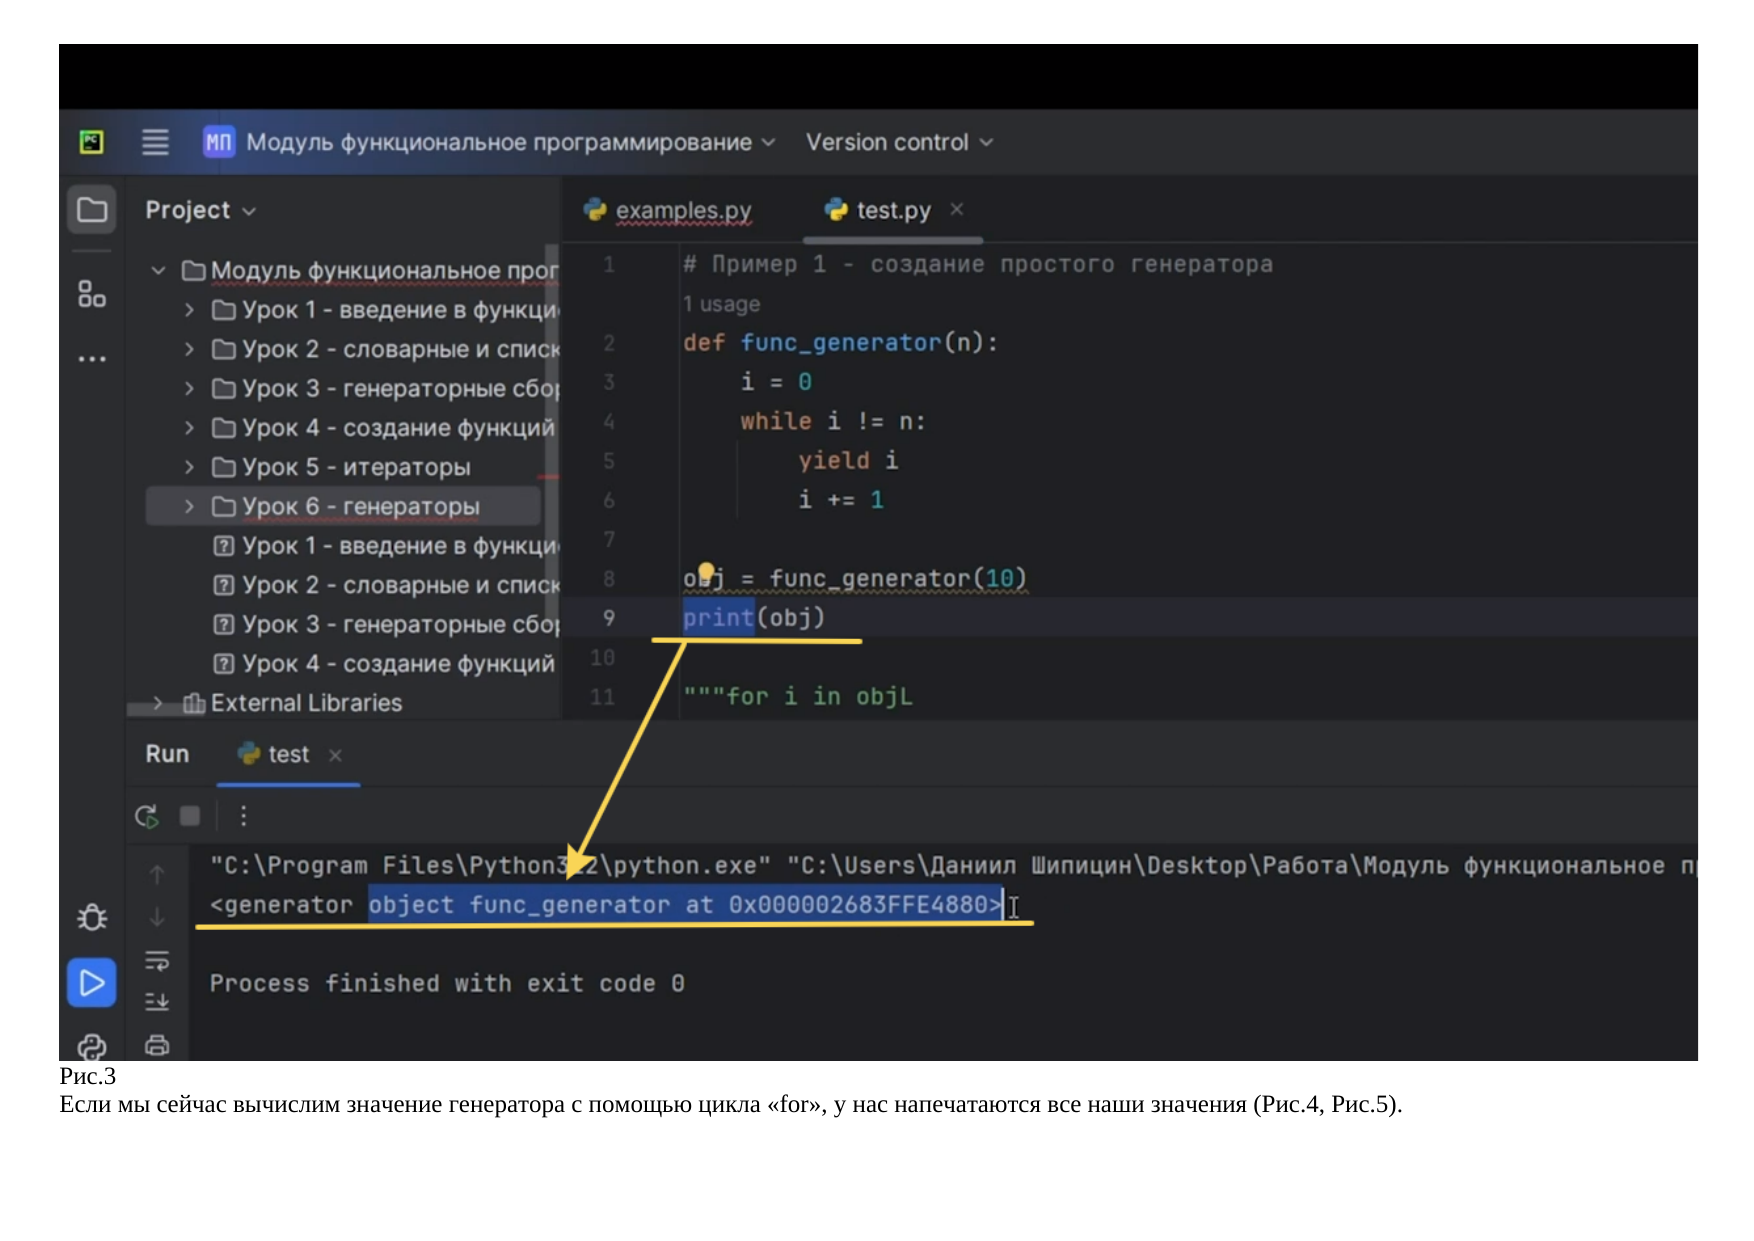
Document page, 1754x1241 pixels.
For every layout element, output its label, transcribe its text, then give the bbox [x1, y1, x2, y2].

picture [59, 44, 1699, 1061]
text Рис.3 [59, 1061, 1698, 1089]
text Если мы сейчас вычислим значение генератора с помощью цикла «for», у нас напечатаются все наши значения (Рис.4, Рис.5). [59, 1089, 1698, 1118]
